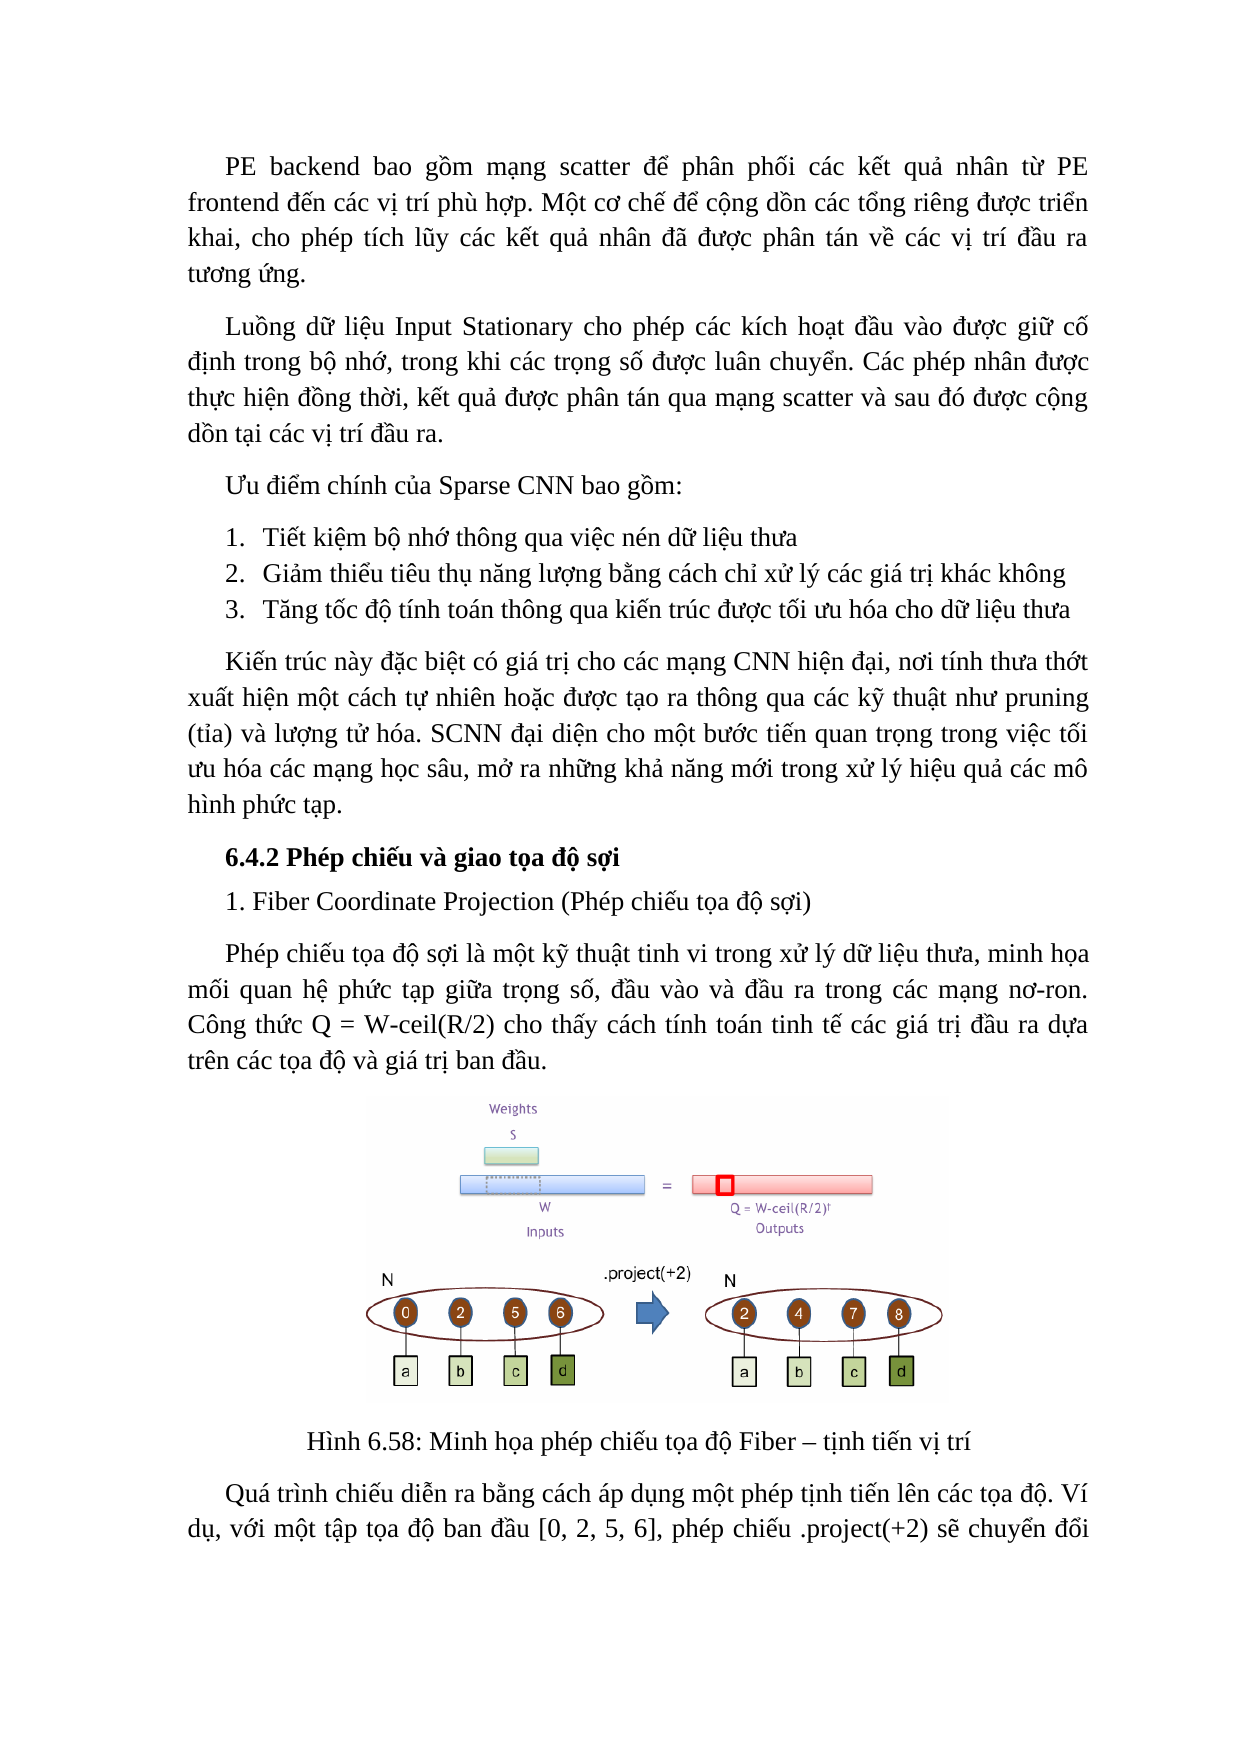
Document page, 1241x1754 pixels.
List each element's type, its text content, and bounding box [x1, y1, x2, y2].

text Kiến trúc này đặc biệt có giá trị cho các mạng CNN hiện đại, nơi tính thưa thớt xuất hiện một cách tự nhiên hoặc được tạo ra thông qua các kỹ thuật như pruning (tỉa) và lượng tử hóa. SCNN đại diện cho một bước tiến quan trọng trong việc tối ưu hóa các mạng học sâu, mở ra những khả năng mới trong xử lý hiệu quả các mô hình phức tạp. [187, 645, 1090, 819]
text 1. Fiber Coordinate Projection (Phép chiếu tọa độ sợi) [187, 885, 1090, 916]
text PE backend bao gồm mạng scatter để phân phối các kết quả nhân từ PE frontend đến các vị trí phù hợp. Một cơ chế để cộng dồn các tổng riêng được triển khai, cho phép tích lũy các kết quả nhân đã được phân tán về các vị trí đầu ra tương ứng. [187, 150, 1090, 288]
text Phép chiếu tọa độ sợi là một kỹ thuật tinh vi trong xử lý dữ liệu thưa, minh họa mối quan hệ phức tạp giữa trọng số, đầu vào và đầu ra trong các mạng nơ-ron. Công thức Q = W-ceil(R/2) cho thấy cách tính toán tinh tế các giá trị đầu ra dựa trên các tọa độ và giá trị ban đầu. [187, 937, 1090, 1076]
list Tiết kiệm bộ nhớ thông qua việc nén dữ liệu thưa [225, 522, 1090, 553]
picture [365, 1096, 950, 1403]
subtitle 6.4.2 Phép chiếu và giao tọa độ sợi [225, 841, 1090, 872]
text Ưu điểm chính của Sparse CNN bao gồm: [187, 469, 1090, 500]
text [187, 1477, 1090, 1544]
list Tăng tốc độ tính toán thông qua kiến trúc được tối ưu hóa cho dữ liệu thưa [225, 593, 1090, 624]
text Luồng dữ liệu Input Stationary cho phép các kích hoạt đầu vào được giữ cố định trong bộ nhớ, trong khi các trọng số được luân chuyển. Các phép nhân được thực hiện đồng thời, kết quả được phân tán qua mạng scatter và sau đó được cộng dồn tại các vị trí đầu ra. [187, 309, 1090, 448]
list Giảm thiểu tiêu thụ năng lượng bằng cách chỉ xử lý các giá trị khác không [225, 557, 1090, 588]
